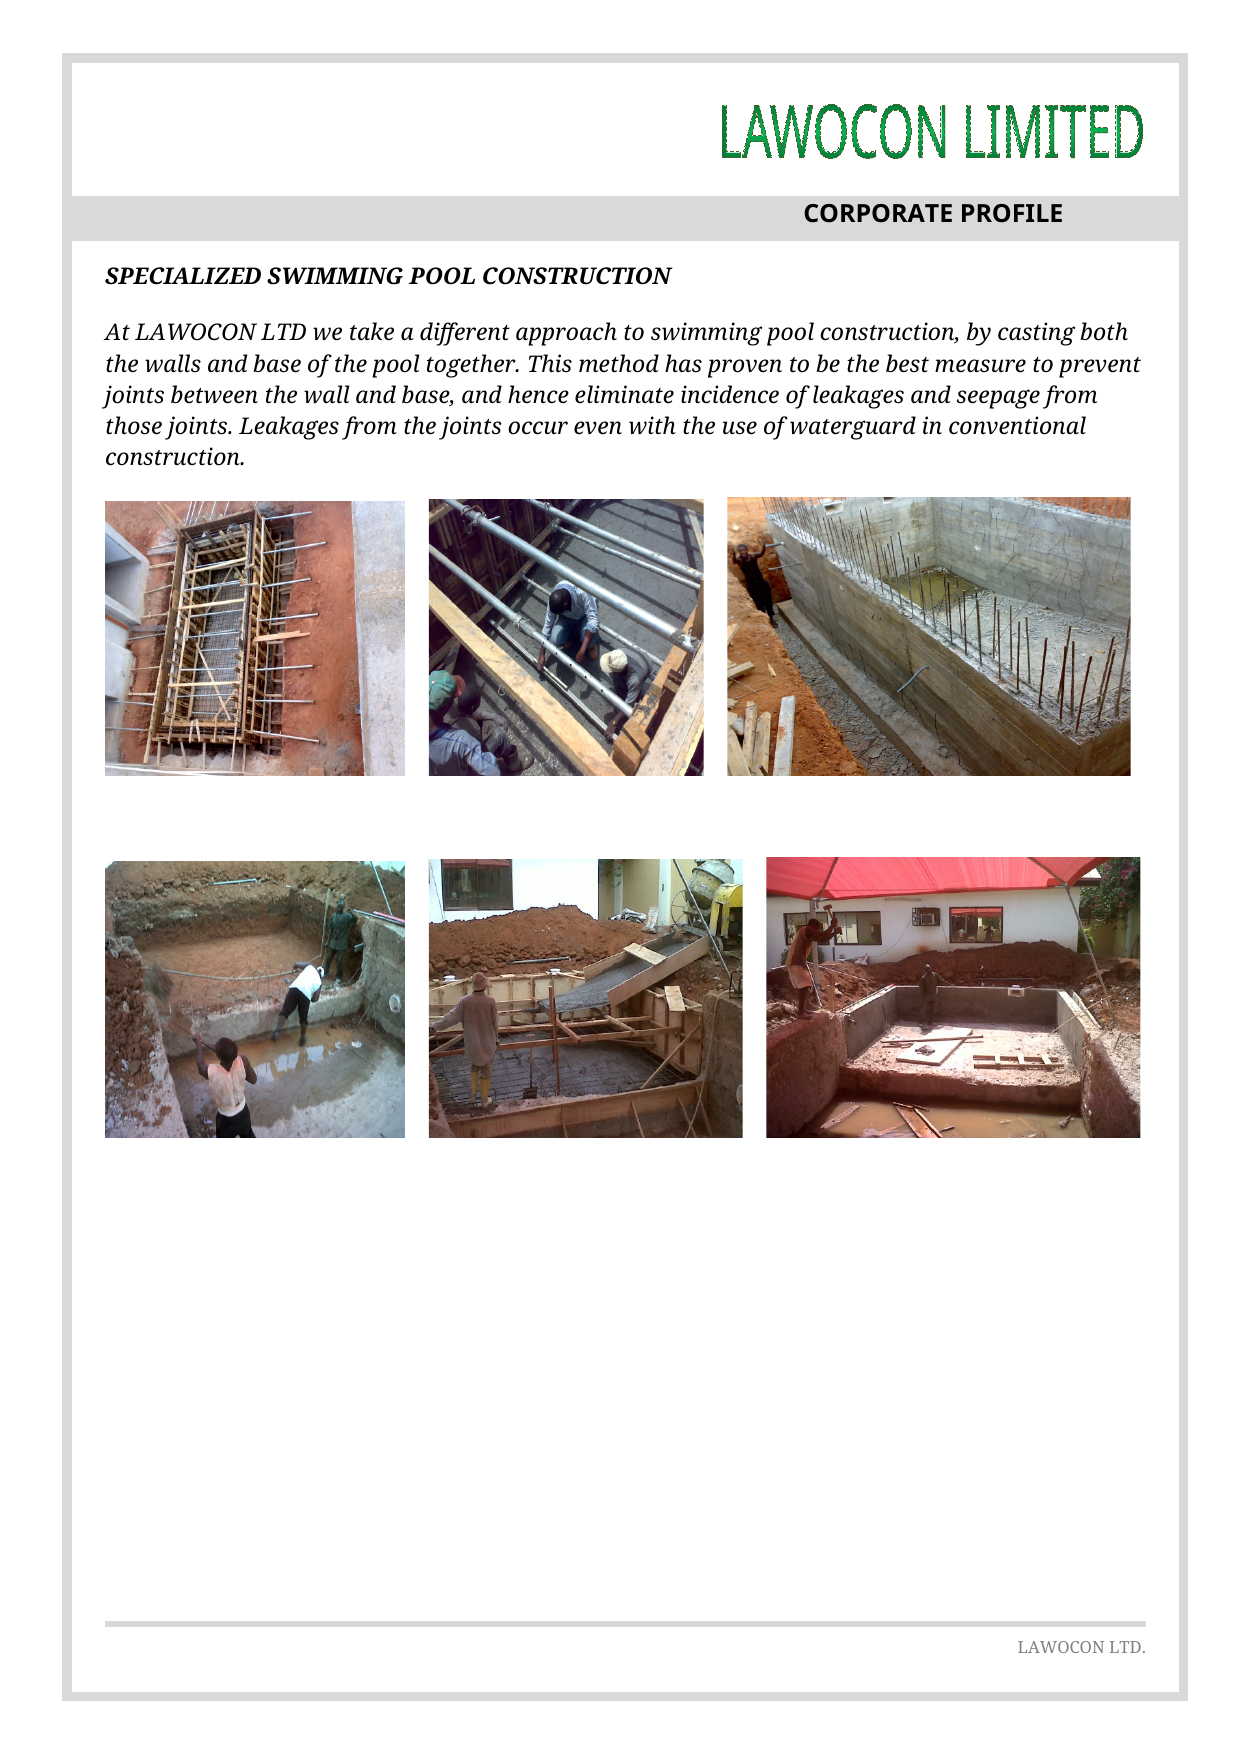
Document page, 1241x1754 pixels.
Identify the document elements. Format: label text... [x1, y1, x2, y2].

picture [727, 497, 1131, 776]
picture [428, 499, 704, 776]
picture [105, 501, 405, 776]
picture [766, 857, 1141, 1138]
text SPECIALIZED SWIMMING POOL CONSTRUCTION [105, 260, 1146, 291]
picture [105, 861, 405, 1138]
text At LAWOCON LTD we take a different approach to swimming pool construction, by casting both the walls and base of the pool together. This method has proven to be the best measure to prevent joints between the wall and base, and hence eliminate incidence of leakages and seepage from those joints. Leakages from the joints occur even with the use of waterguard in conventional construction. [105, 316, 1146, 472]
picture [428, 859, 743, 1138]
